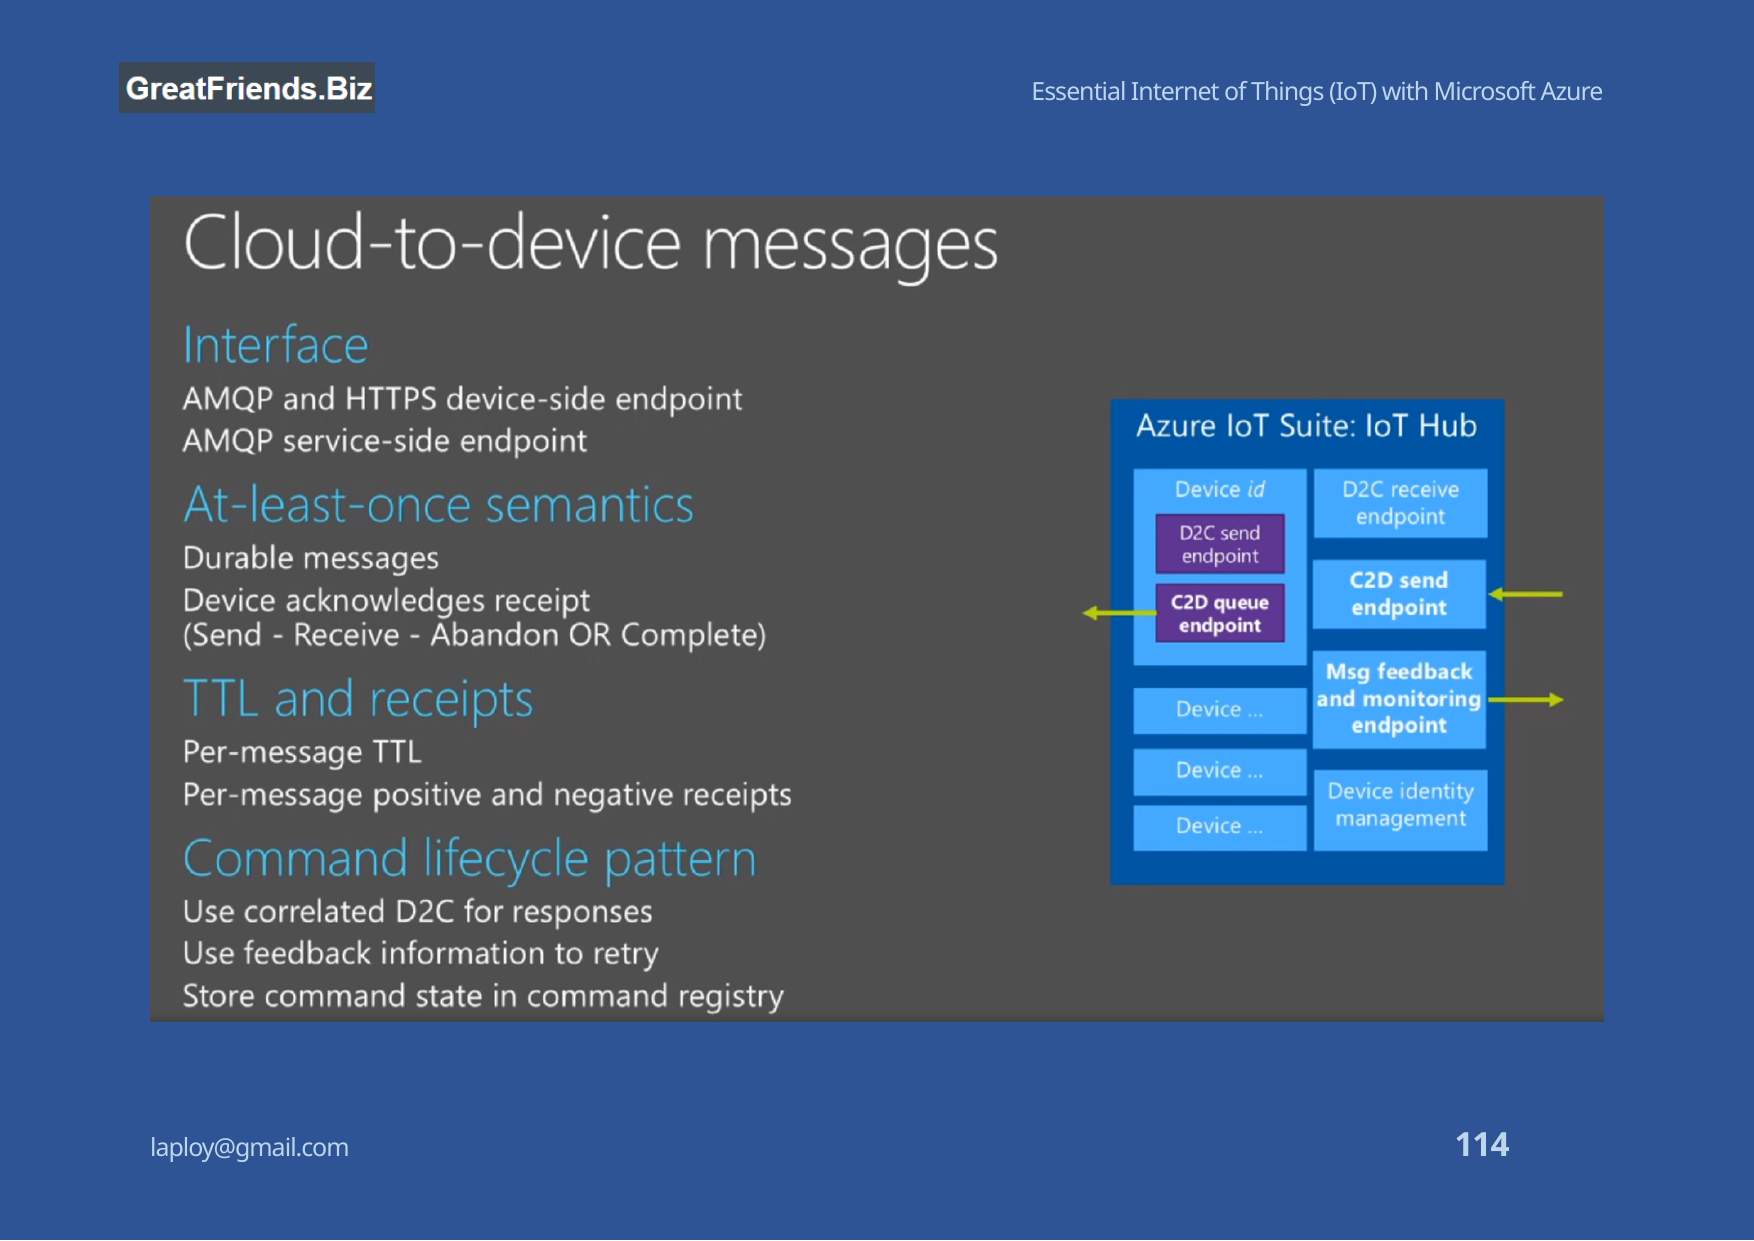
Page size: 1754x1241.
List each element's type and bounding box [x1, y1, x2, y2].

picture [150, 196, 1604, 1022]
picture [118, 62, 375, 113]
